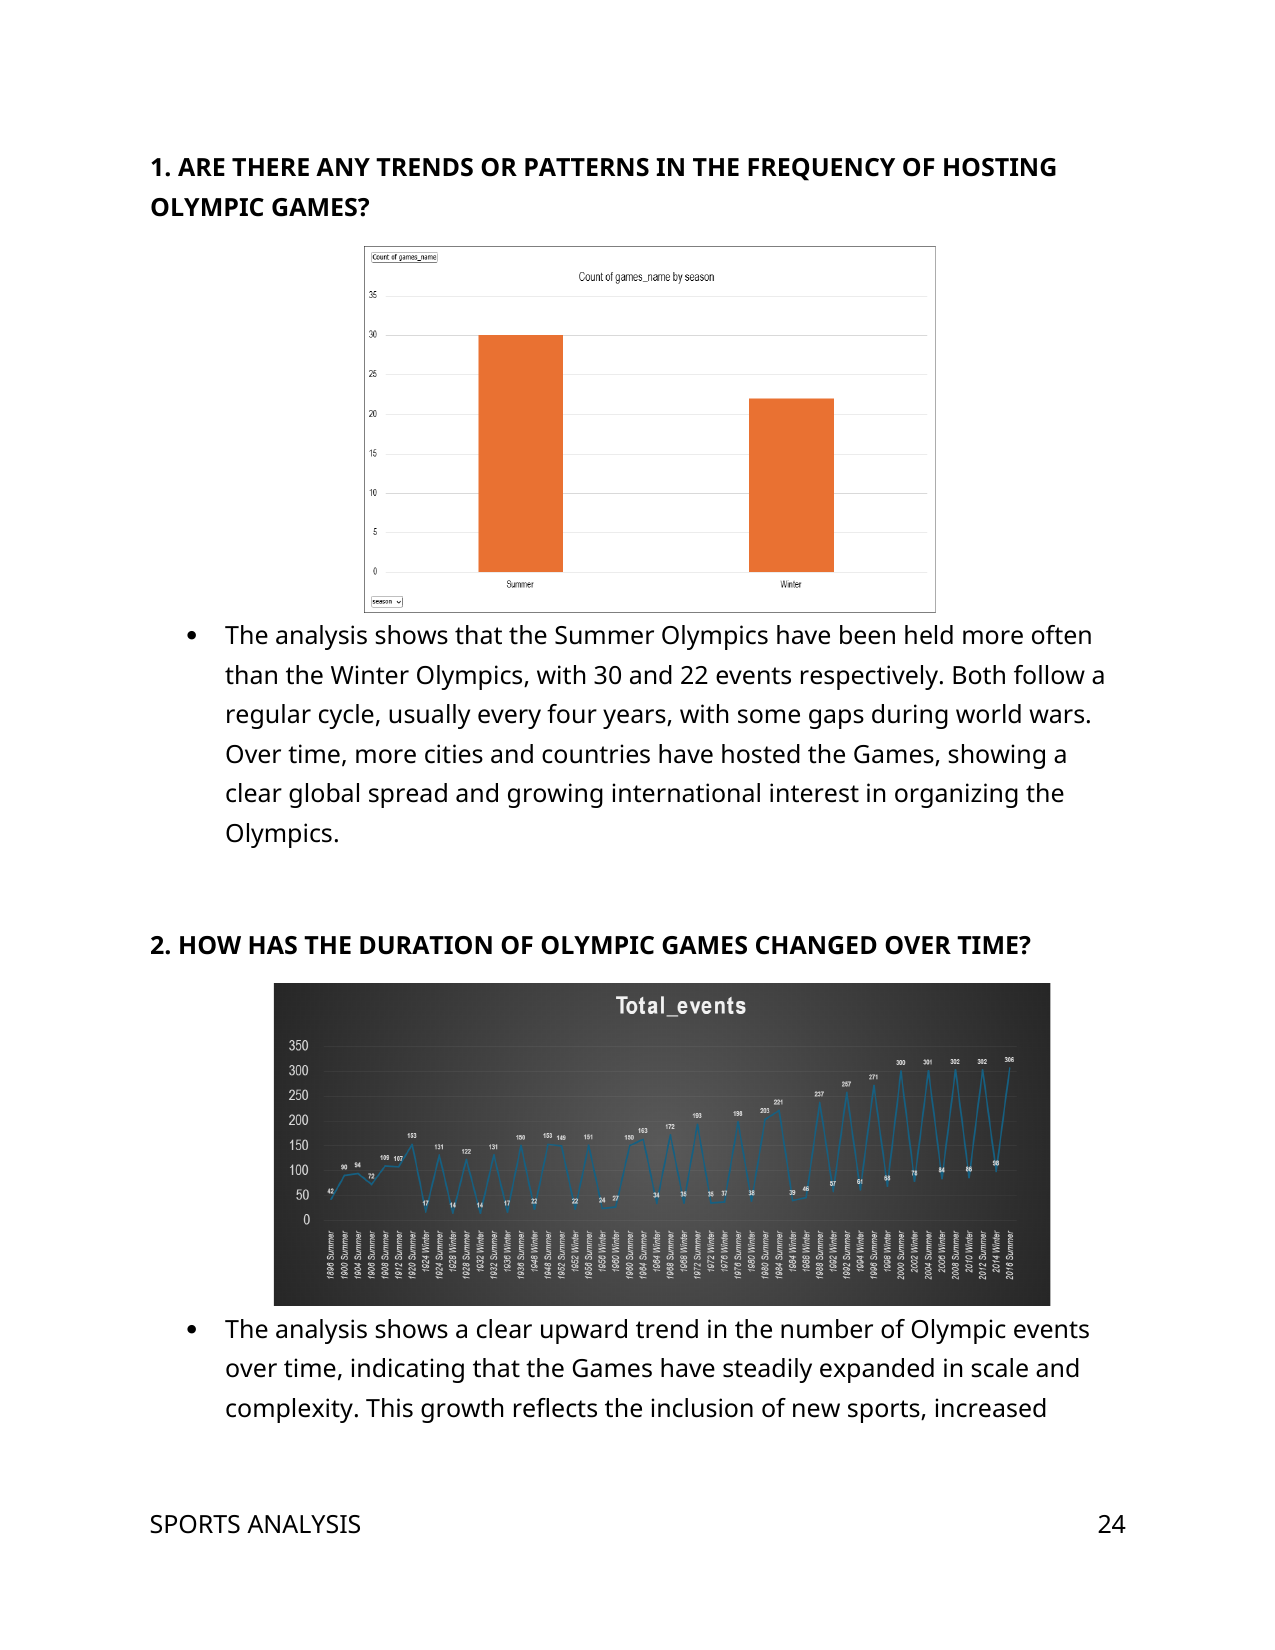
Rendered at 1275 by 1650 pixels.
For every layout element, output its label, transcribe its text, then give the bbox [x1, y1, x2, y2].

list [187, 1311, 1125, 1424]
list The analysis shows that the Summer Olympics have been held more often than the Winter Olympics, with 30 and 22 events respectively. Both follow a regular cycle, usually every four years, with some gaps during world wars. Over time, more cities and countries have hosted the Games, showing a clear global spread and growing international interest in organizing the Olympics. [187, 618, 1125, 849]
text 2. How has the duration of Olympic Games changed over time? [150, 928, 1125, 962]
text 1. Are there any trends or patterns in the frequency of hosting Olympic Games? [150, 150, 1125, 223]
